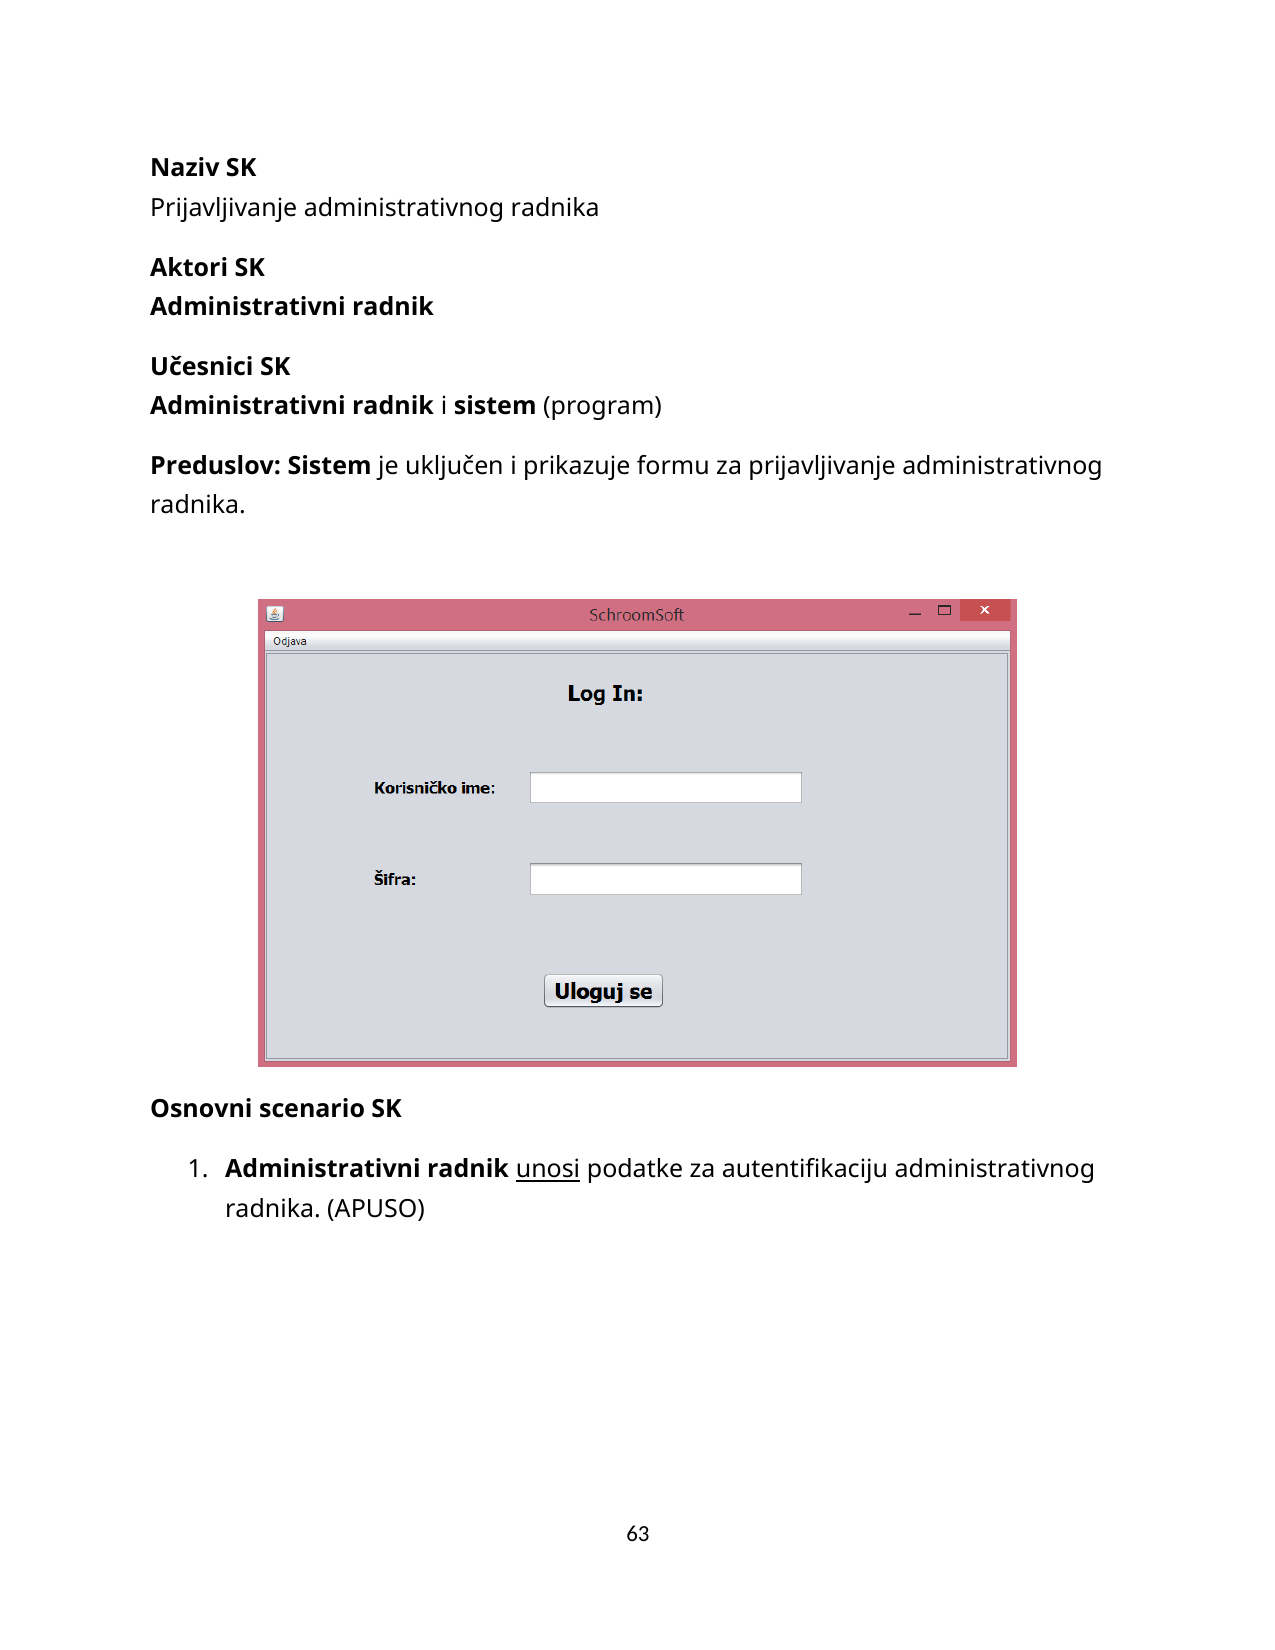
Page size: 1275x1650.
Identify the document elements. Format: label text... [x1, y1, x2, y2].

text Osnovni scenario SK [150, 1091, 1125, 1125]
text Preduslov: Sistem je uključen i prikazuje formu za prijavljivanje administrativnog radnika. [150, 447, 1125, 521]
text Administrativni radnik i sistem (program) [150, 387, 1125, 422]
text Prijavljivanje administrativnog radnika [150, 189, 1125, 223]
text Naziv SK [150, 150, 1125, 184]
text Administrativni radnik [150, 288, 1125, 322]
picture [258, 599, 1017, 1067]
list Administrativni radnik unosi podatke za autentifikaciju administrativnog radnika. (APUSO) [187, 1151, 1125, 1224]
text Aktori SK [150, 249, 1125, 283]
text Učesnici SK [150, 348, 1125, 382]
